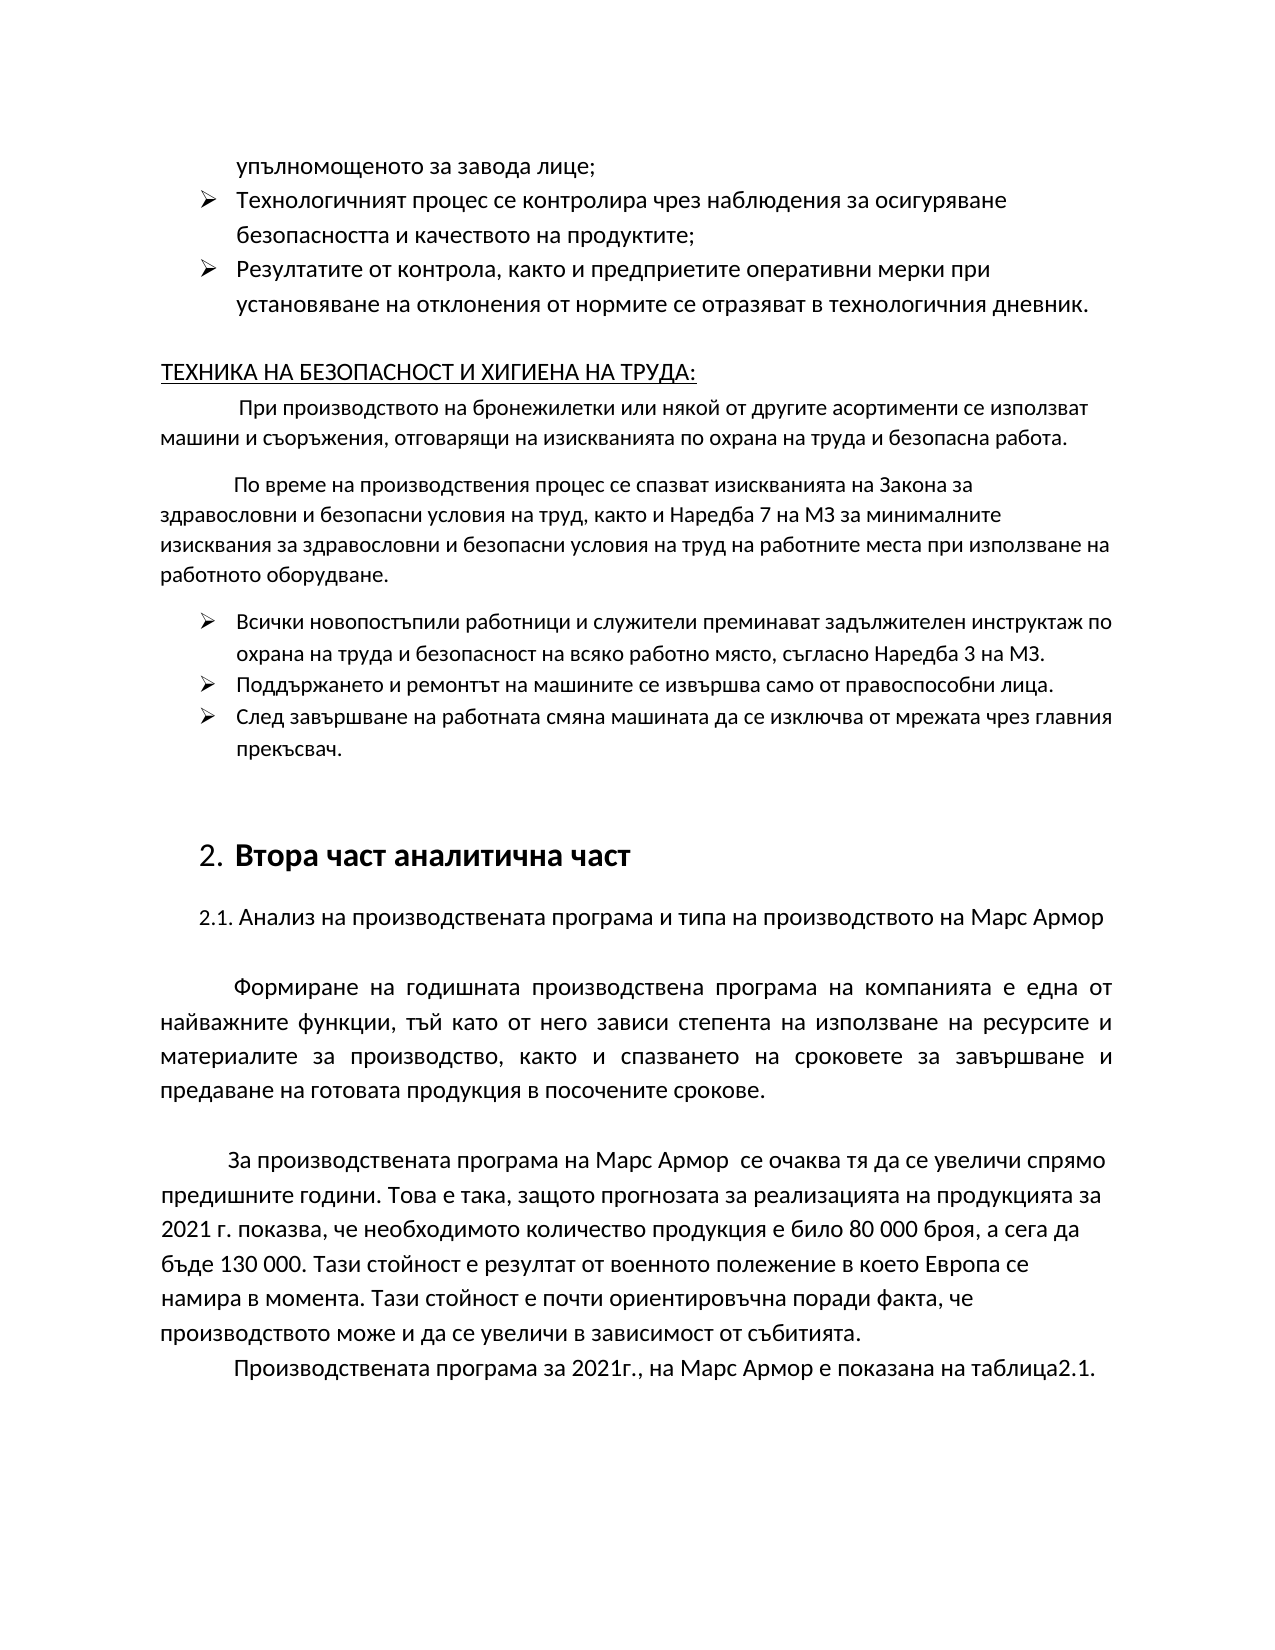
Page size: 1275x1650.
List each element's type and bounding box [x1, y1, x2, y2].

table_cell [150, 150, 1125, 1477]
